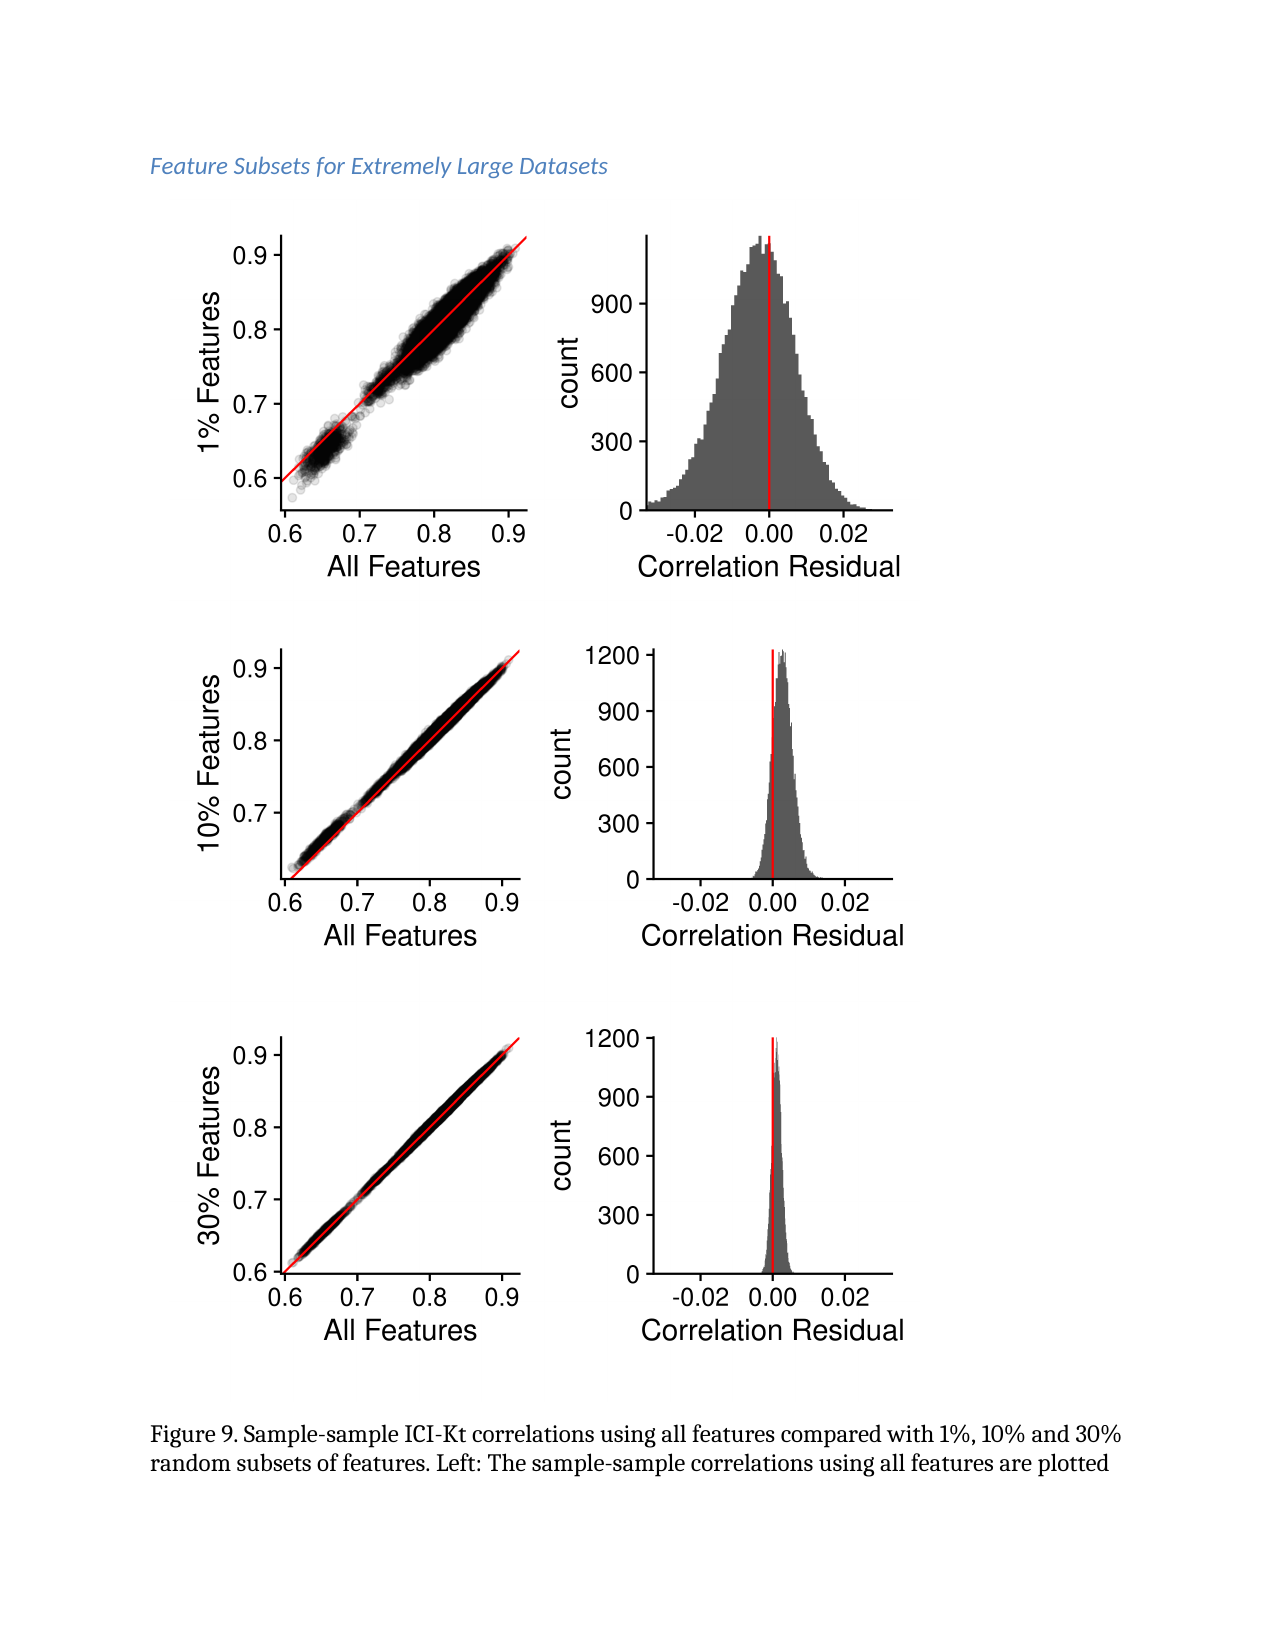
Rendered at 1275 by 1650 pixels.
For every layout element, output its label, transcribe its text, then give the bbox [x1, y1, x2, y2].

picture [168, 199, 920, 1402]
subtitle Feature Subsets for Extremely Large Datasets [150, 150, 1125, 181]
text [150, 1420, 1125, 1477]
